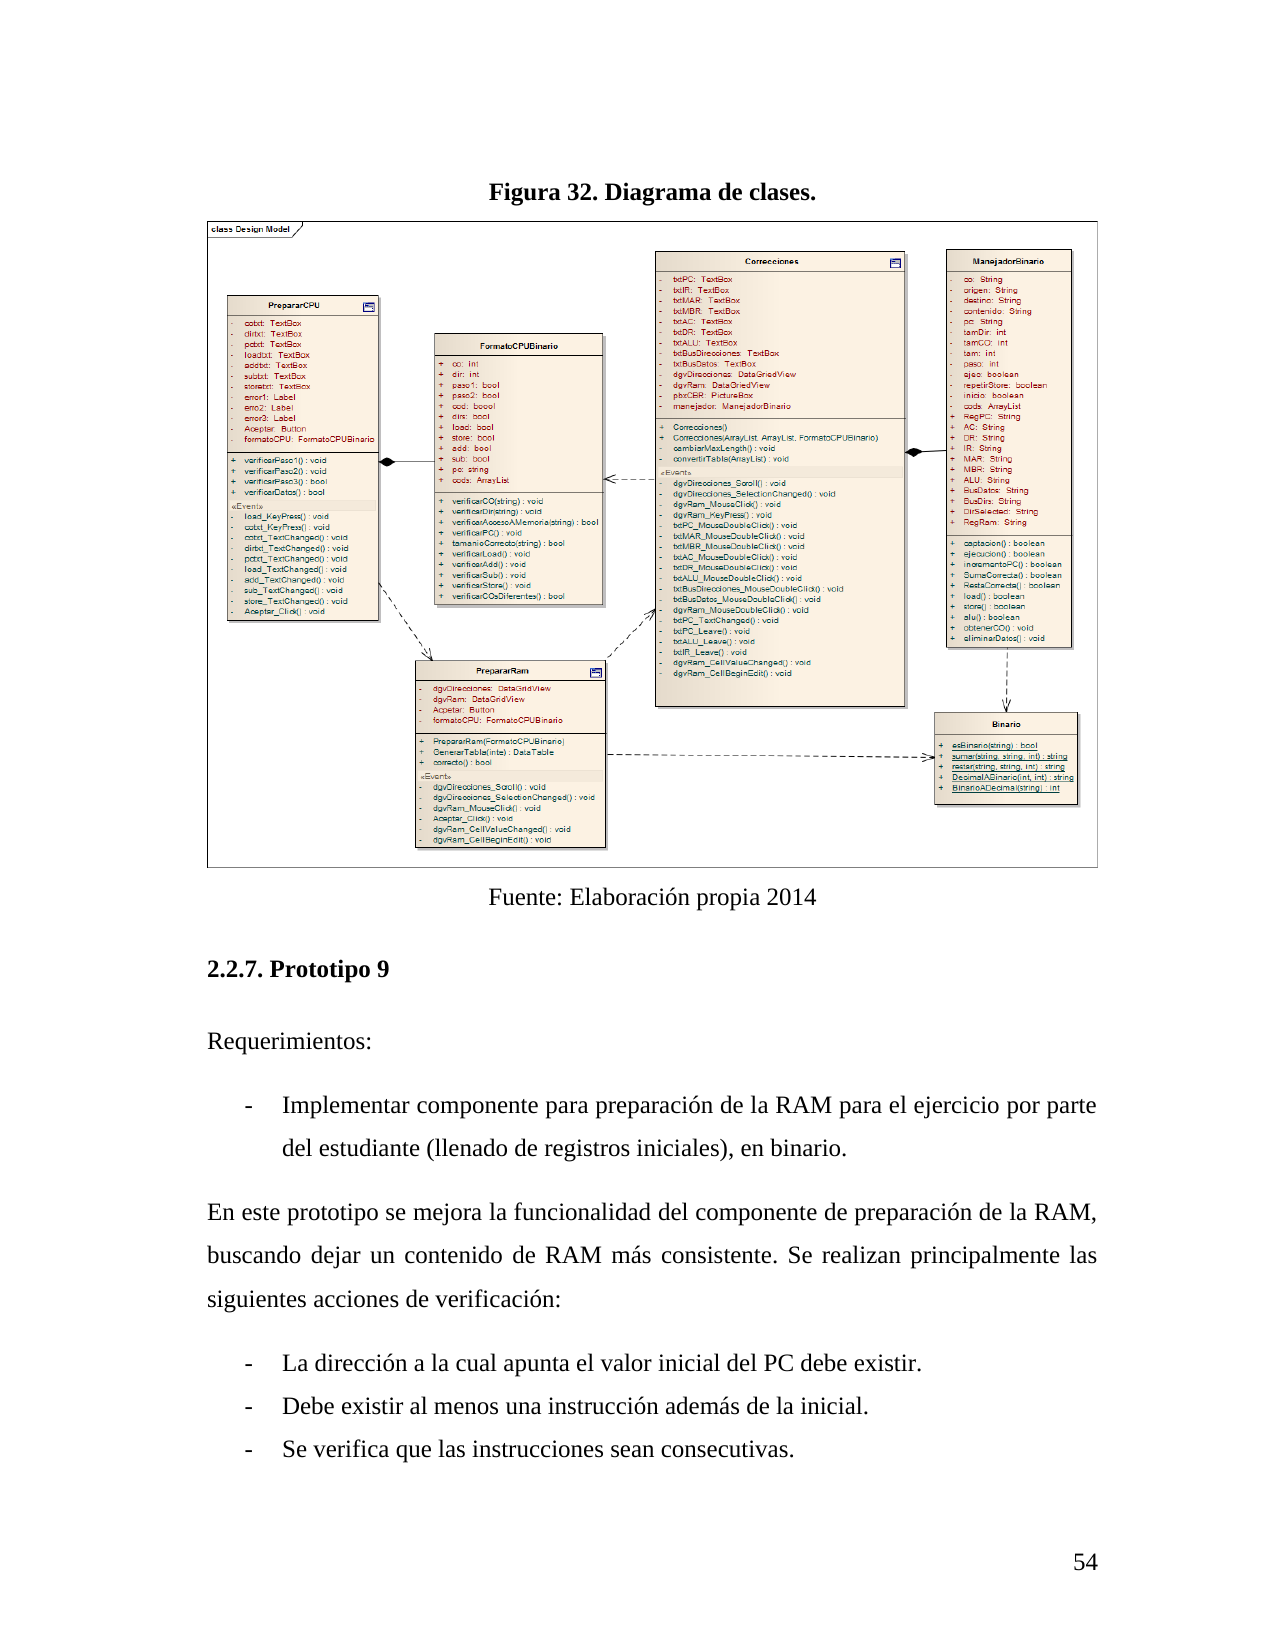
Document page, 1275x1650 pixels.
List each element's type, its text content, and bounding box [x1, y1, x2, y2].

text En este prototipo se mejora la funcionalidad del componente de preparación de la RAM, buscando dejar un contenido de RAM más consistente. Se realizan principalmente las siguientes acciones de verificación: [207, 1197, 1098, 1312]
text Fuente: Elaboración propia 2014 [207, 882, 1098, 911]
list Debe existir al menos una instrucción además de la inicial. [244, 1391, 1098, 1419]
list Se verifica que las instrucciones sean consecutivas. [244, 1434, 1098, 1463]
text Requerimientos: [207, 1026, 1098, 1055]
subtitle 2.2.7. Prototipo 9 [207, 954, 1098, 983]
text Figura 32. Diagrama de clases. [207, 177, 1098, 206]
picture [206, 220, 1098, 868]
list La dirección a la cual apunta el valor inicial del PC debe existir. [244, 1348, 1098, 1376]
list Implementar componente para preparación de la RAM para el ejercicio por parte del estudiante (llenado de registros iniciales), en binario. [244, 1090, 1098, 1162]
